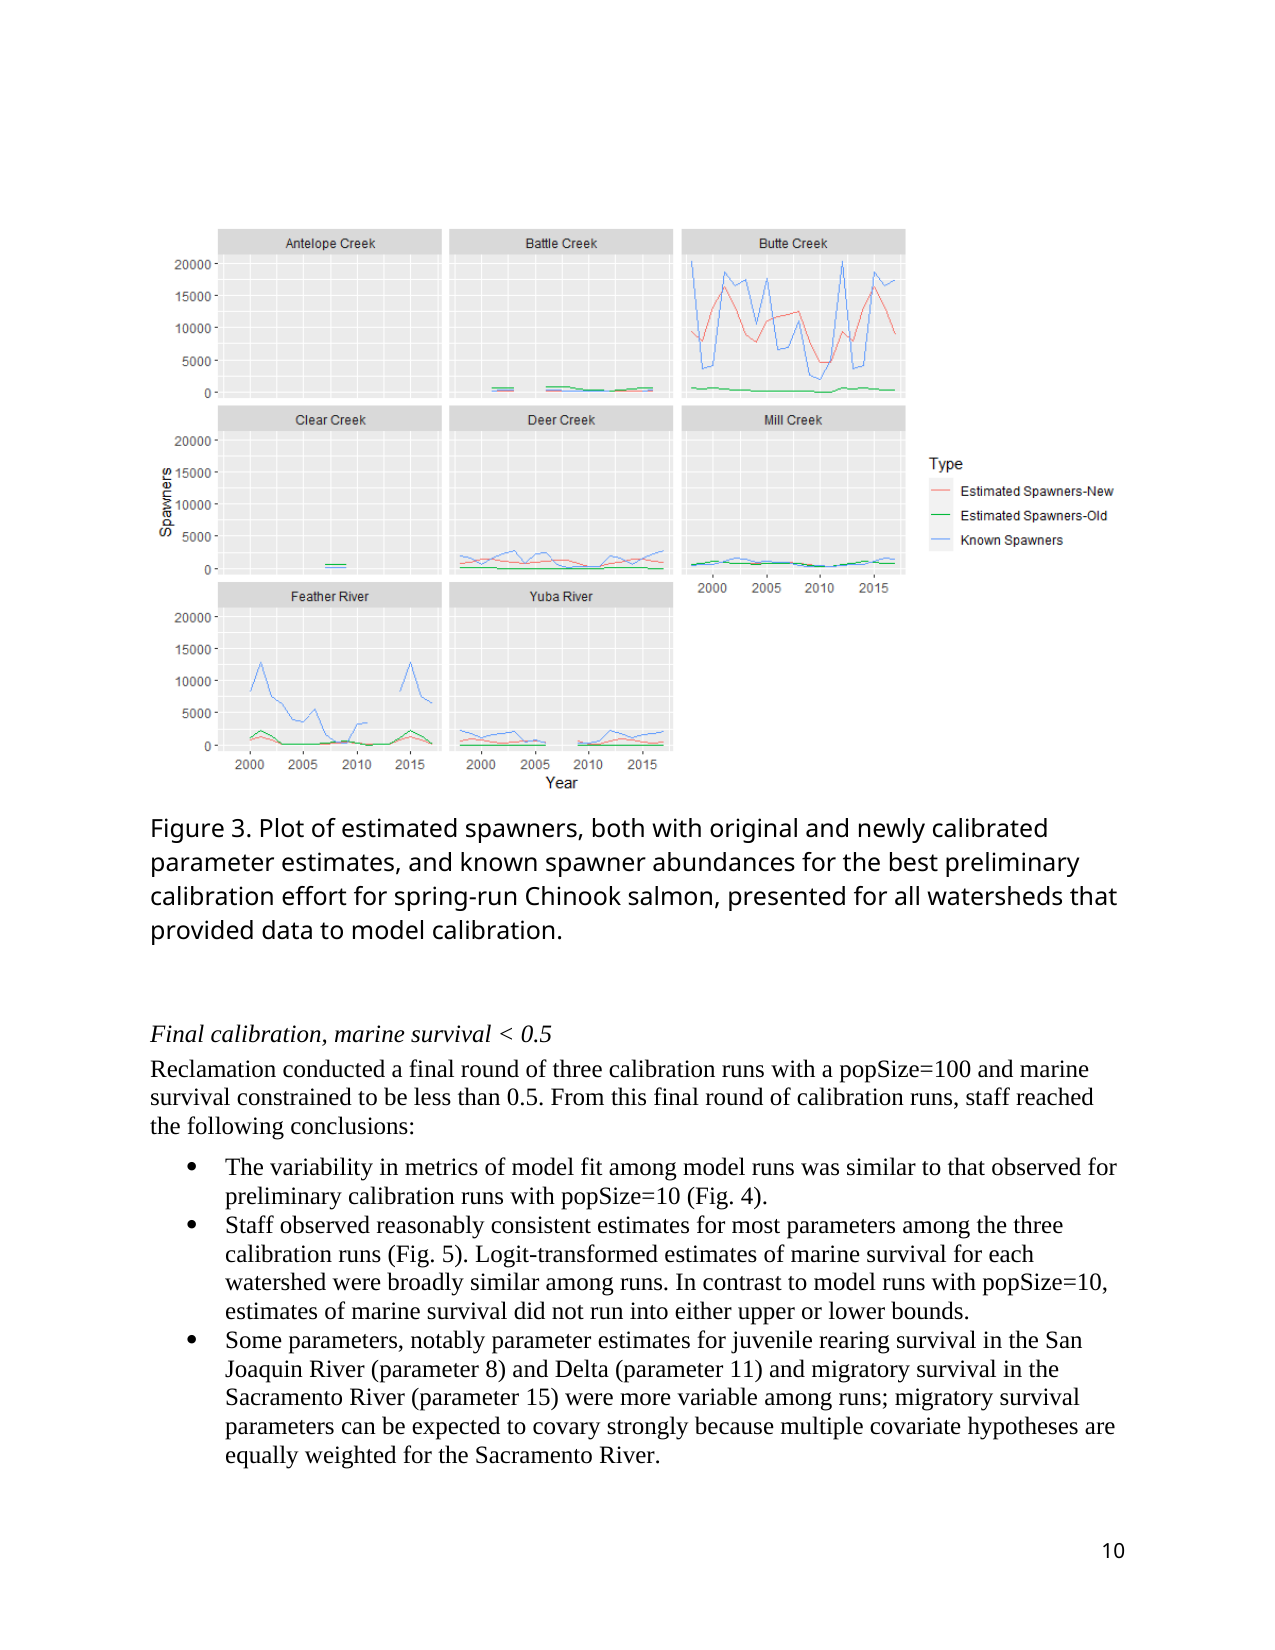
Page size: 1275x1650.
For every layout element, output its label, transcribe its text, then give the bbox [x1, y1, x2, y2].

text Figure 3. Plot of estimated spawners, both with original and newly calibrated parameter estimates, and known spawner abundances for the best preliminary calibration effort for spring-run Chinook salmon, presented for all watersheds that provided data to model calibration. [150, 811, 1125, 947]
text Reclamation conducted a final round of three calibration runs with a popSize=100 and marine survival constrained to be less than 0.5. From this final round of calibration runs, staff reached the following conclusions: [150, 1054, 1125, 1140]
list Staff observed reasonably consistent estimates for most parameters among the three calibration runs (Fig. 5). Logit-transformed estimates of marine survival for each watershed were broadly similar among runs. In contrast to model runs with popSize=10, estimates of marine survival did not run into either upper or lower bounds. [187, 1210, 1125, 1325]
list The variability in metrics of model fit among model runs was similar to that observed for preliminary calibration runs with popSize=10 (Fig. 4). [187, 1152, 1125, 1210]
picture [150, 196, 1121, 799]
subtitle Final calibration, marine survival < 0.5 [150, 1019, 1125, 1047]
list Some parameters, notably parameter estimates for juvenile rearing survival in the San Joaquin River (parameter 8) and Delta (parameter 11) and migratory survival in the Sacramento River (parameter 15) were more variable among runs; migratory survival parameters can be expected to covary strongly because multiple covariate hypotheses are equally weighted for the Sacramento River. [187, 1325, 1125, 1469]
